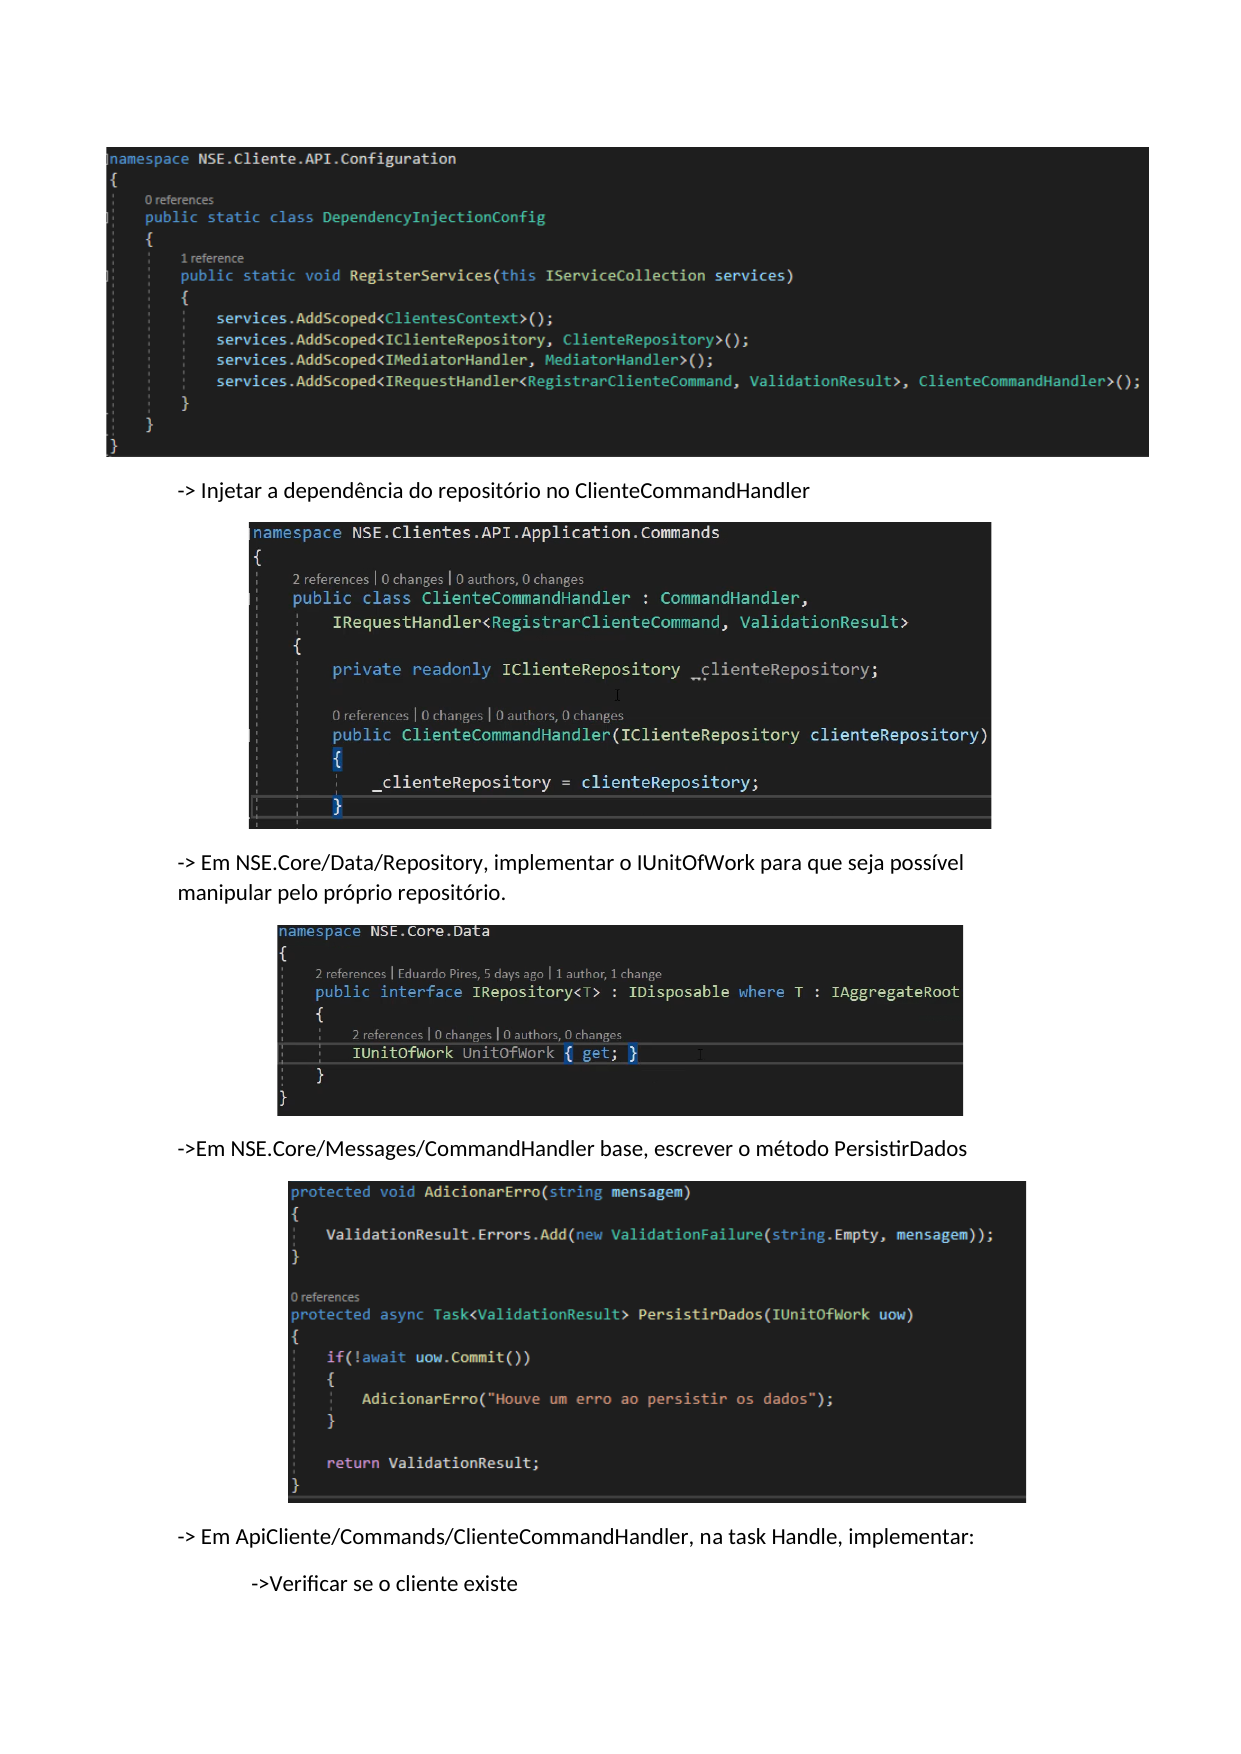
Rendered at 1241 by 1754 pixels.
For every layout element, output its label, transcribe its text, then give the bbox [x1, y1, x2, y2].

text ->Verificar se o cliente existe [177, 1569, 1063, 1597]
picture [106, 147, 1149, 457]
text ->Em NSE.Core/Messages/CommandHandler base, escrever o método PersistirDados [177, 1134, 1063, 1162]
text -> Em NSE.Core/Data/Repository, implementar o IUnitOfWork para que seja possível manipular pelo próprio repositório. [177, 848, 1063, 906]
picture [288, 1181, 1027, 1503]
picture [248, 522, 992, 829]
text -> Injetar a dependência do repositório no ClienteCommandHandler [177, 476, 1063, 504]
picture [277, 925, 964, 1116]
text -> Em ApiCliente/Commands/ClienteCommandHandler, na task Handle, implementar: [177, 1522, 1063, 1550]
